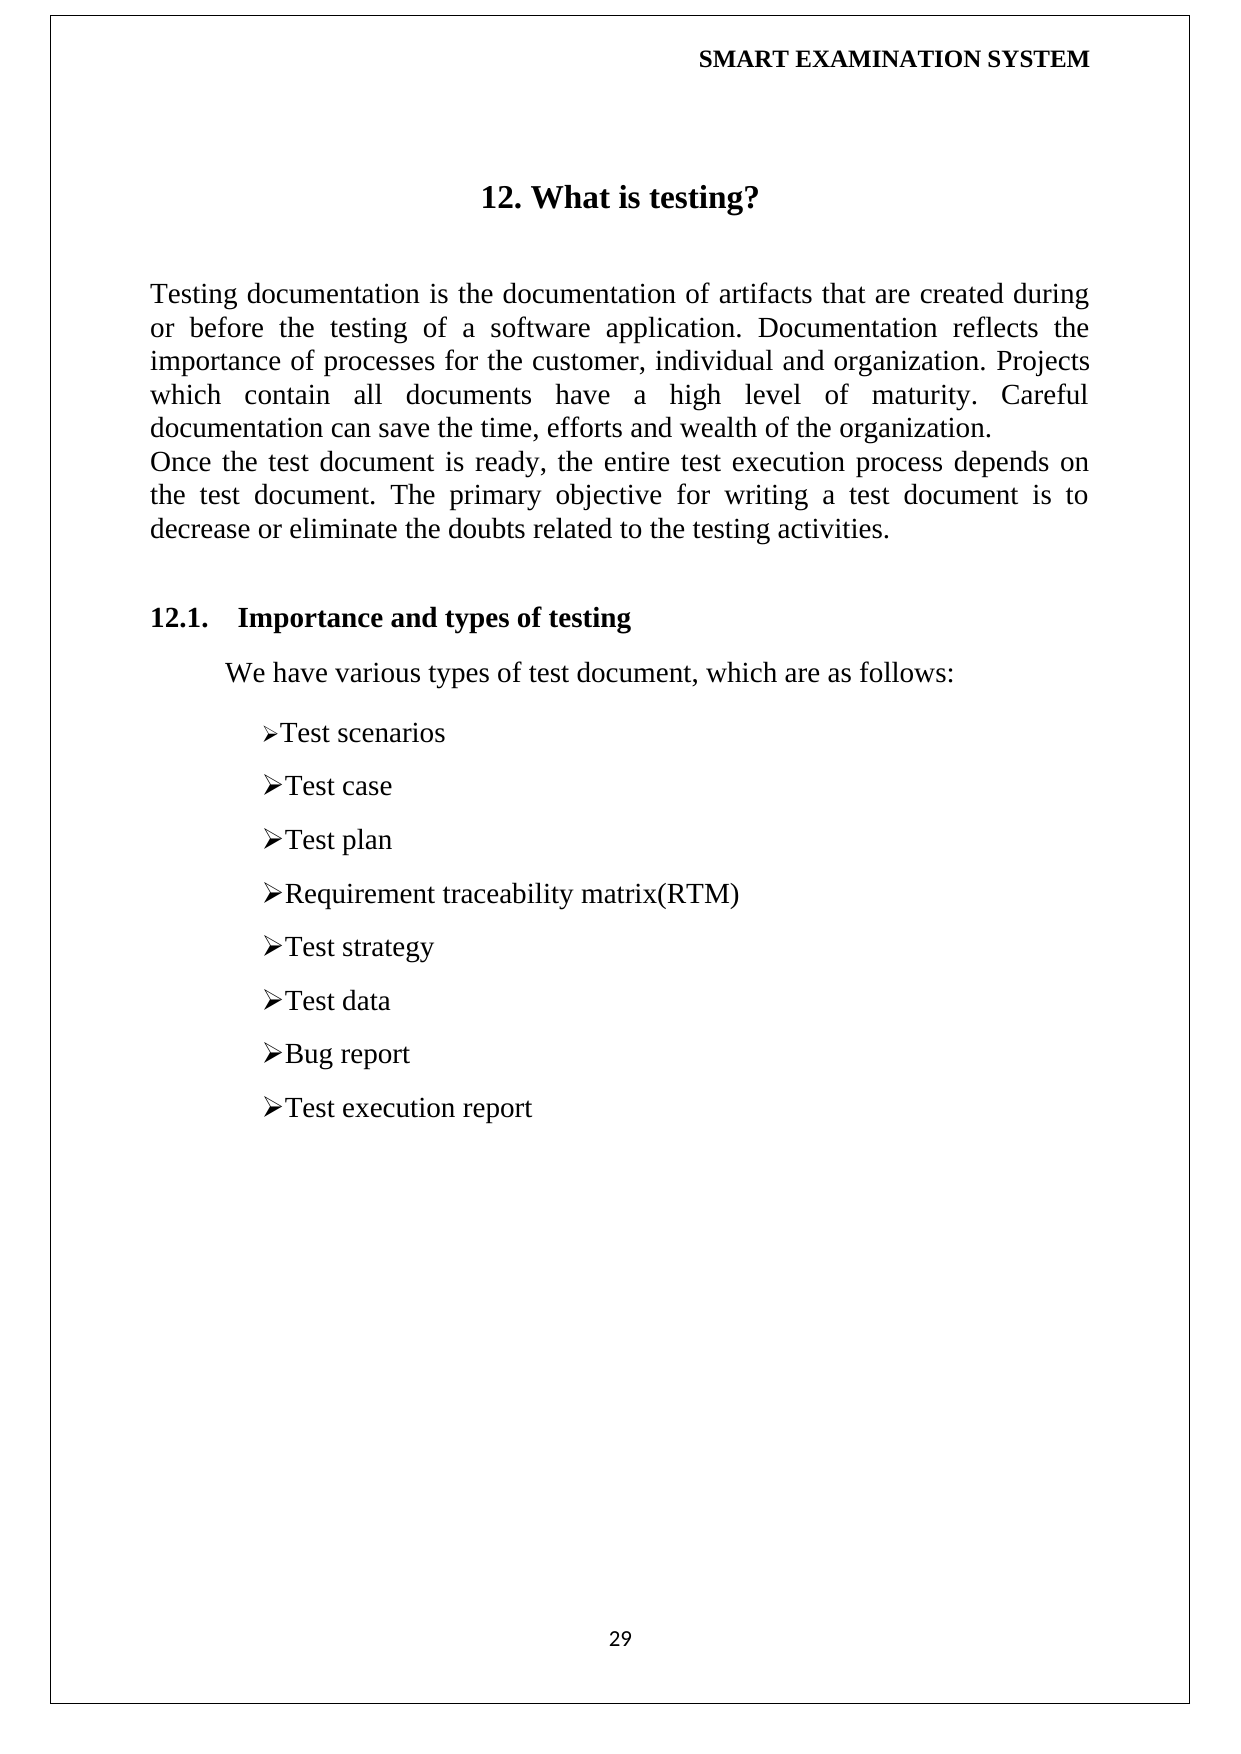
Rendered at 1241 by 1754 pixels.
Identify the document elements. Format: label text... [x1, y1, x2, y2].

list Test data [261, 978, 1090, 1017]
list Test strategy [261, 924, 1090, 963]
text 12. What is testing? [150, 178, 1090, 216]
text 12.1. Importance and types of testing [150, 601, 1090, 634]
list Test plan [261, 817, 1090, 856]
list Requirement traceability matrix(RTM) [261, 870, 1090, 909]
list Test scenarios [261, 709, 1090, 748]
list Test case [261, 763, 1090, 802]
text We have various types of test document, which are as follows: [150, 655, 1090, 688]
text Testing documentation is the documentation of artifacts that are created during or before the testing of a software application. Documentation reflects the importance of processes for the customer, individual and organization. Projects which contain all documents have a high level of maturity. Careful documentation can save the time, efforts and wealth of the organization. [150, 243, 1090, 444]
list Bug report [261, 1031, 1090, 1070]
list Test execution report [261, 1085, 1090, 1124]
text Once the test document is ready, the entire test execution process depends on the test document. The primary objective for writing a test document is to decrease or eliminate the doubts related to the testing activities. [150, 444, 1090, 544]
